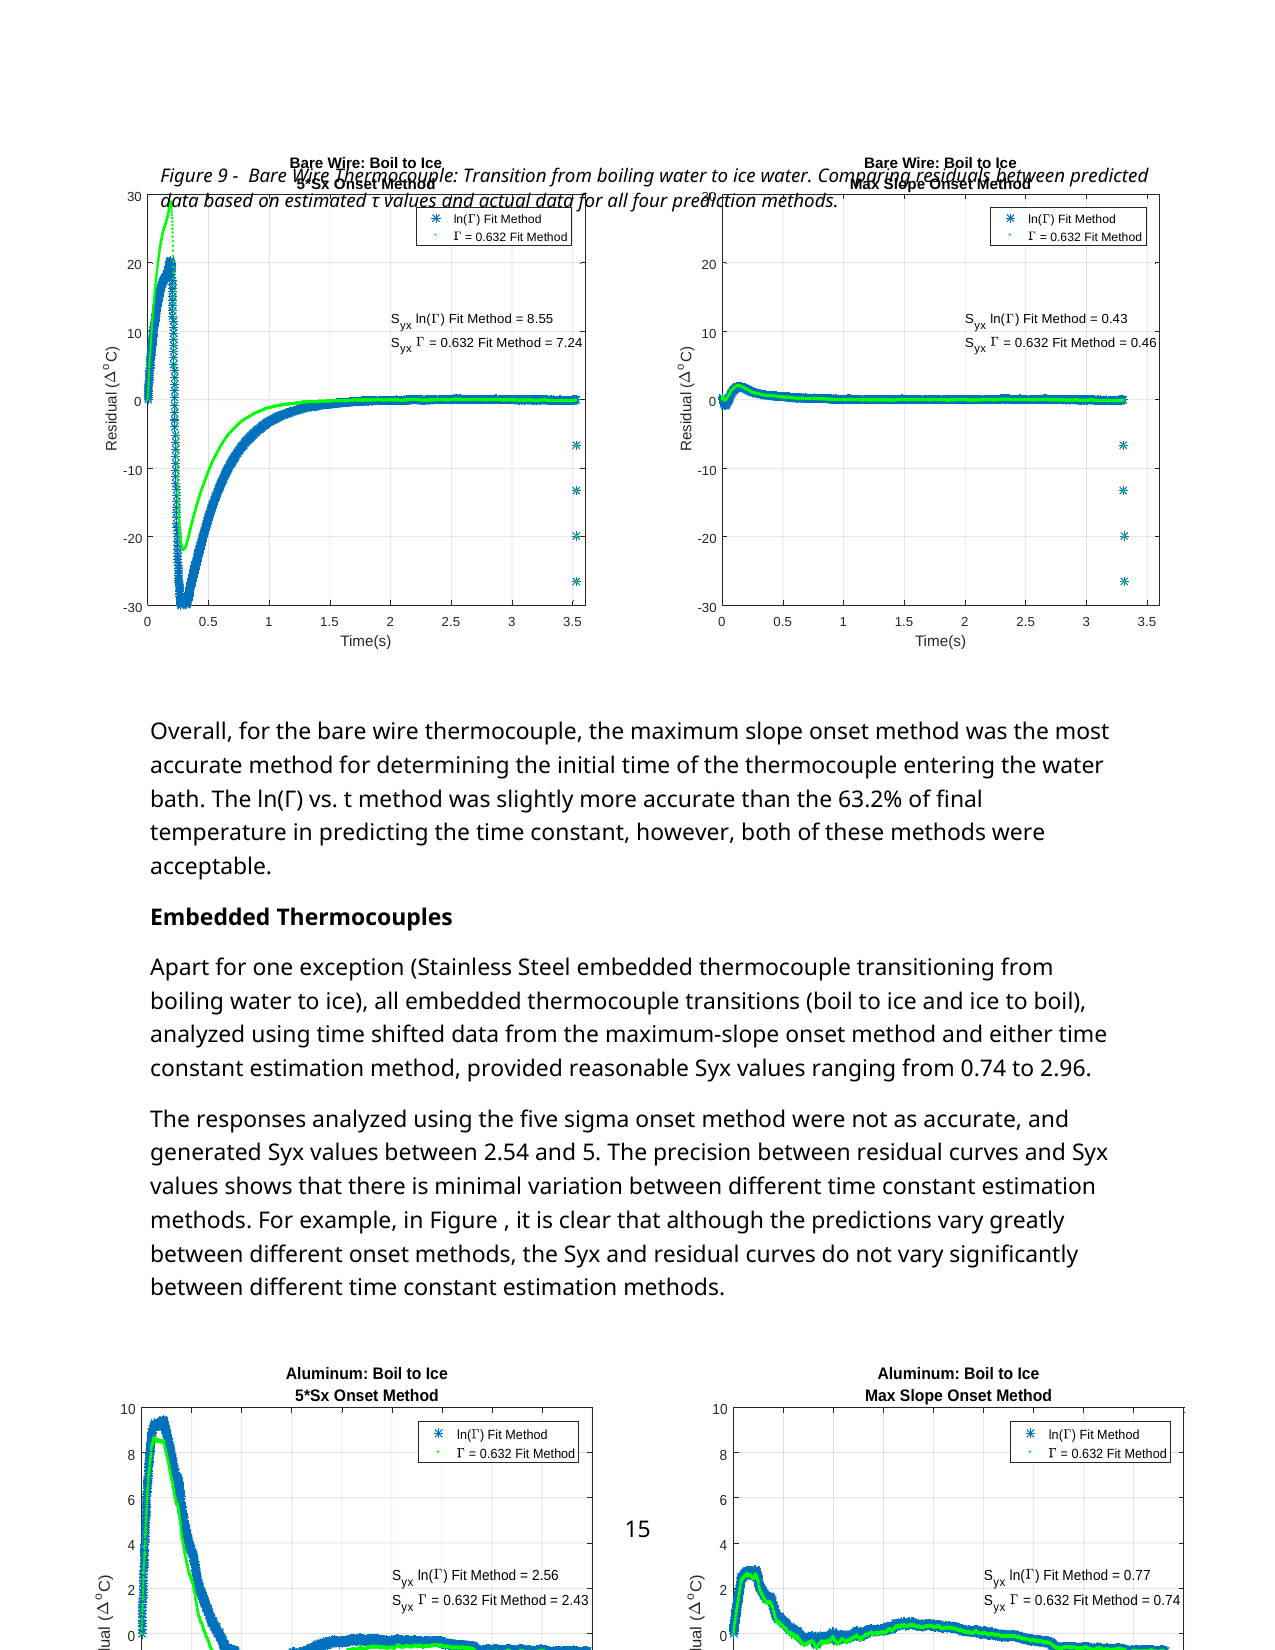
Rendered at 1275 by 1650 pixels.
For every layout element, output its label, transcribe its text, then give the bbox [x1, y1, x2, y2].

text Overall, for the bare wire thermocouple, the maximum slope onset method was the most accurate method for determining the initial time of the thermocouple entering the water bath. The ln(Γ) vs. t method was slightly more accurate than the 63.2% of final temperature in predicting the time constant, however, both of these methods were acceptable. [150, 150, 1125, 881]
text Embedded Thermocouples [150, 901, 1125, 932]
text Apart for one exception (Stainless Steel embedded thermocouple transitioning from boiling water to ice), all embedded thermocouple transitions (boil to ice and ice to boil), analyzed using time shifted data from the maximum-slope onset method and either time constant estimation method, provided reasonable Syx values ranging from 0.74 to 2.96. [150, 951, 1125, 1083]
text The responses analyzed using the five sigma onset method were not as accurate, and generated Syx values between 2.54 and 5. The precision between residual curves and Syx values shows that there is minimal variation between different time constant estimation methods. For example, in Figure 10, it is clear that although the predictions vary greatly between different onset methods, the Syx and residual curves do not vary significantly between different time constant estimation methods. [150, 1103, 1125, 1303]
